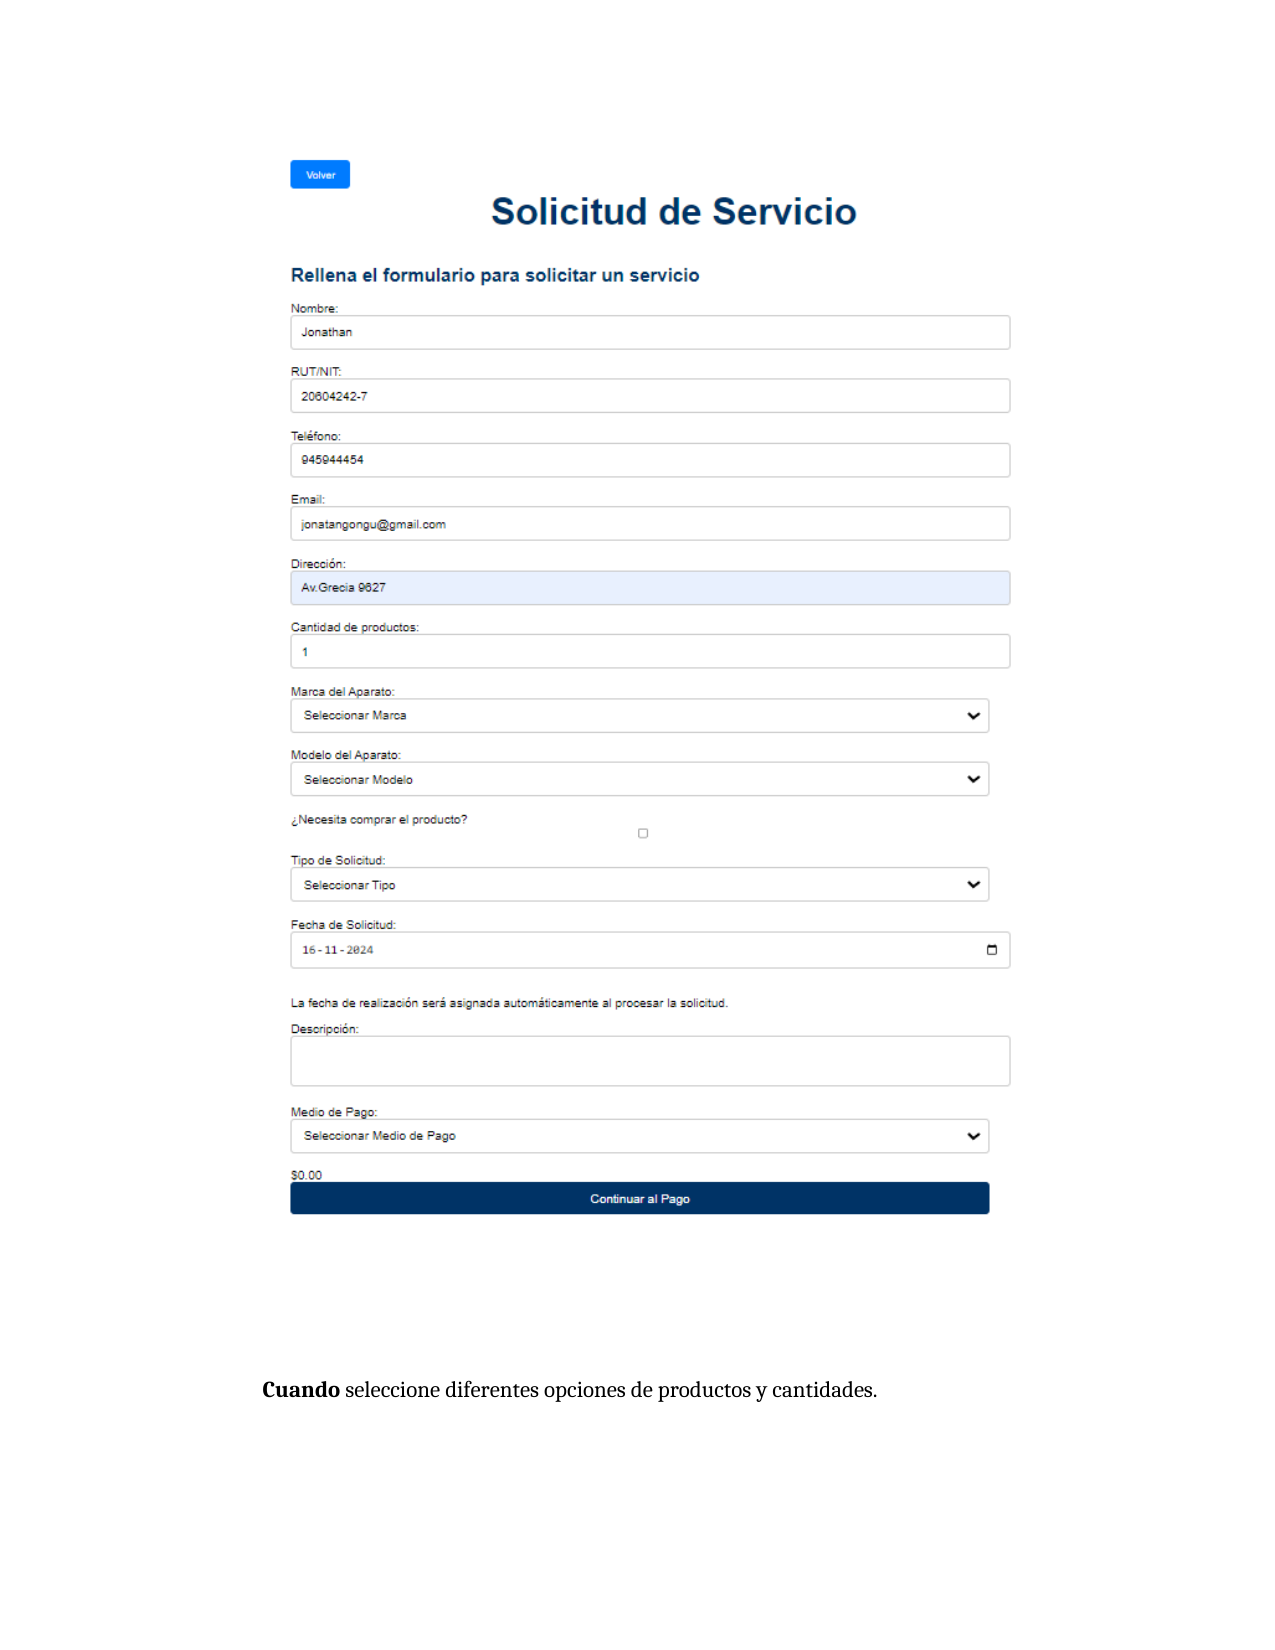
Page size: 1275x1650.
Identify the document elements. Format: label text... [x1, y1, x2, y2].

text Cuando seleccione diferentes opciones de productos y cantidades. [262, 1377, 1087, 1403]
picture [262, 150, 1012, 1223]
